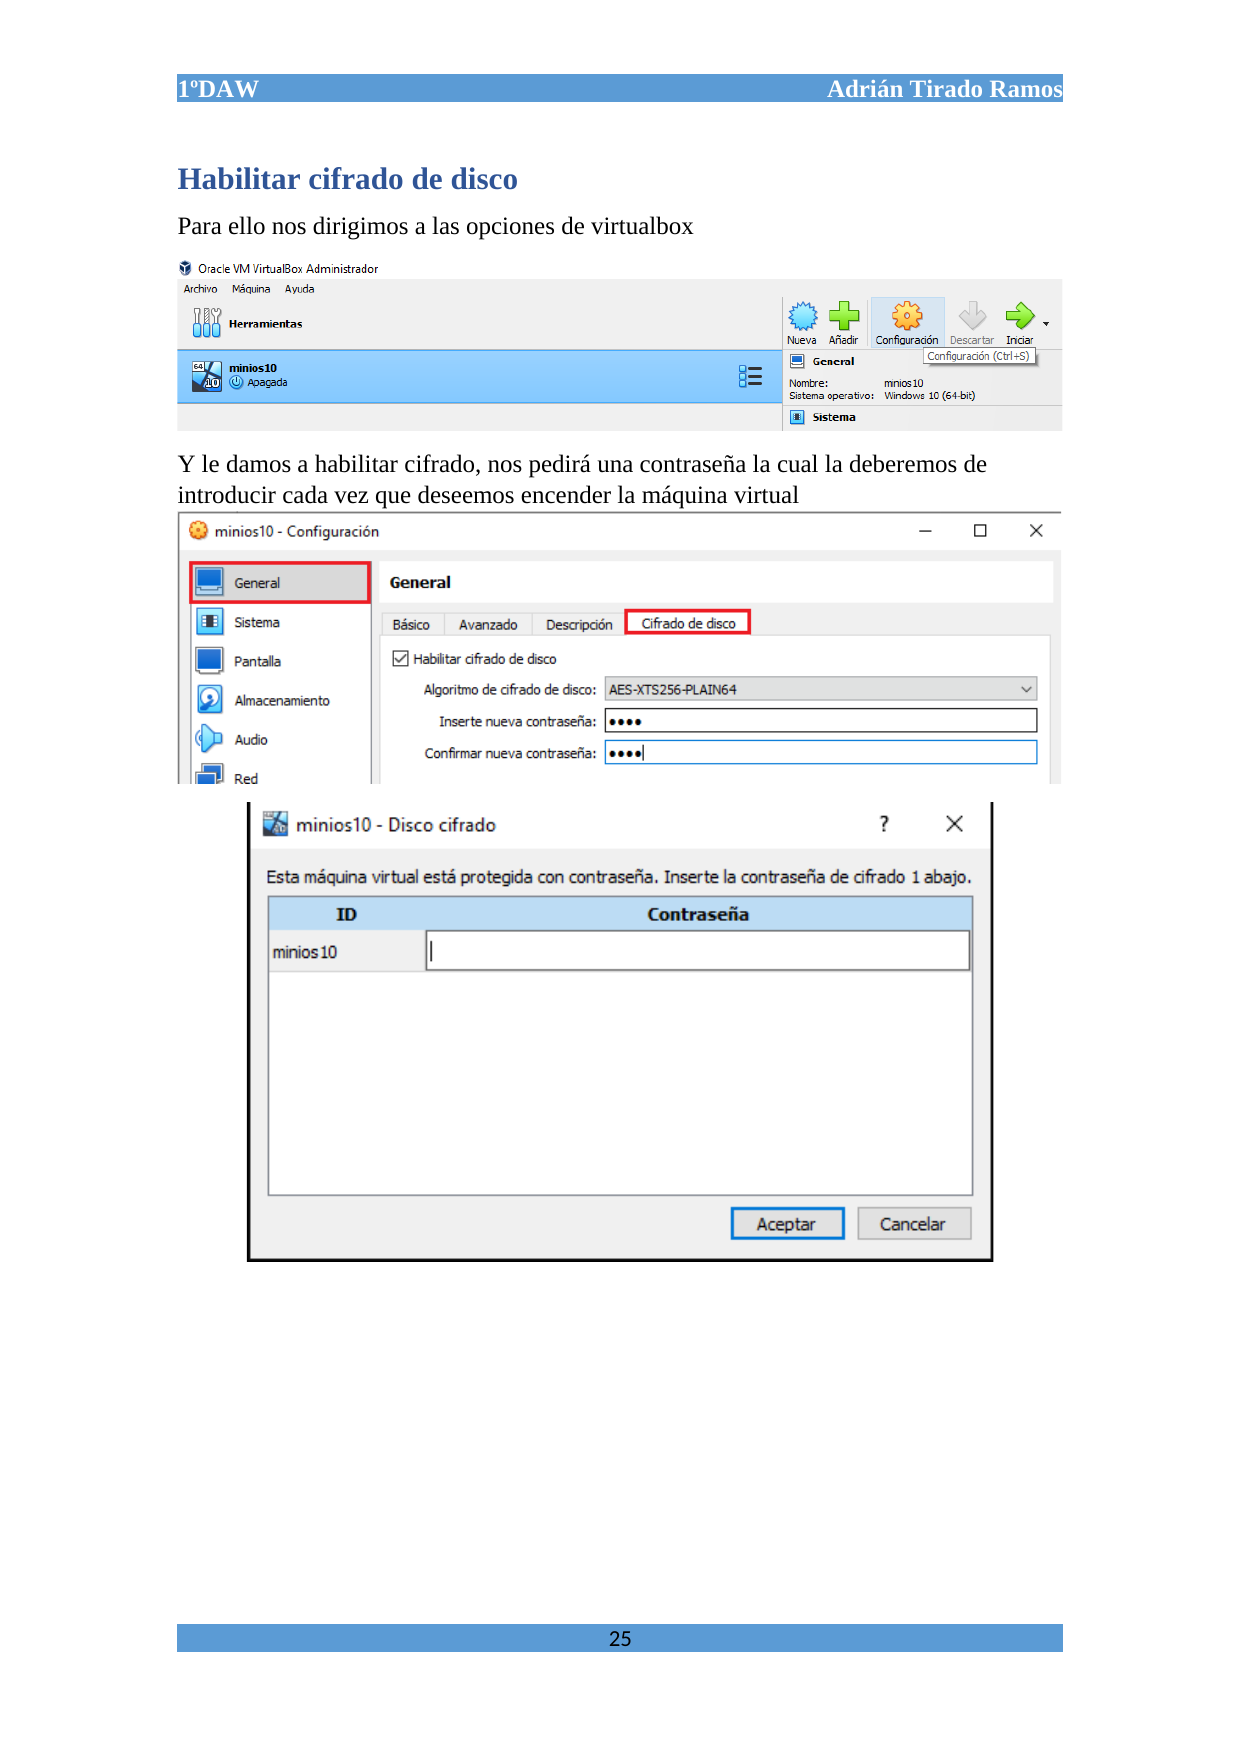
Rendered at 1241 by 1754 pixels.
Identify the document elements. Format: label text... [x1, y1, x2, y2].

picture [177, 511, 1062, 784]
subtitle Habilitar cifrado de disco [177, 160, 1063, 196]
picture [177, 259, 1063, 431]
text Para ello nos dirigimos a las opciones de virtualbox [177, 211, 1063, 240]
picture [246, 802, 994, 1262]
